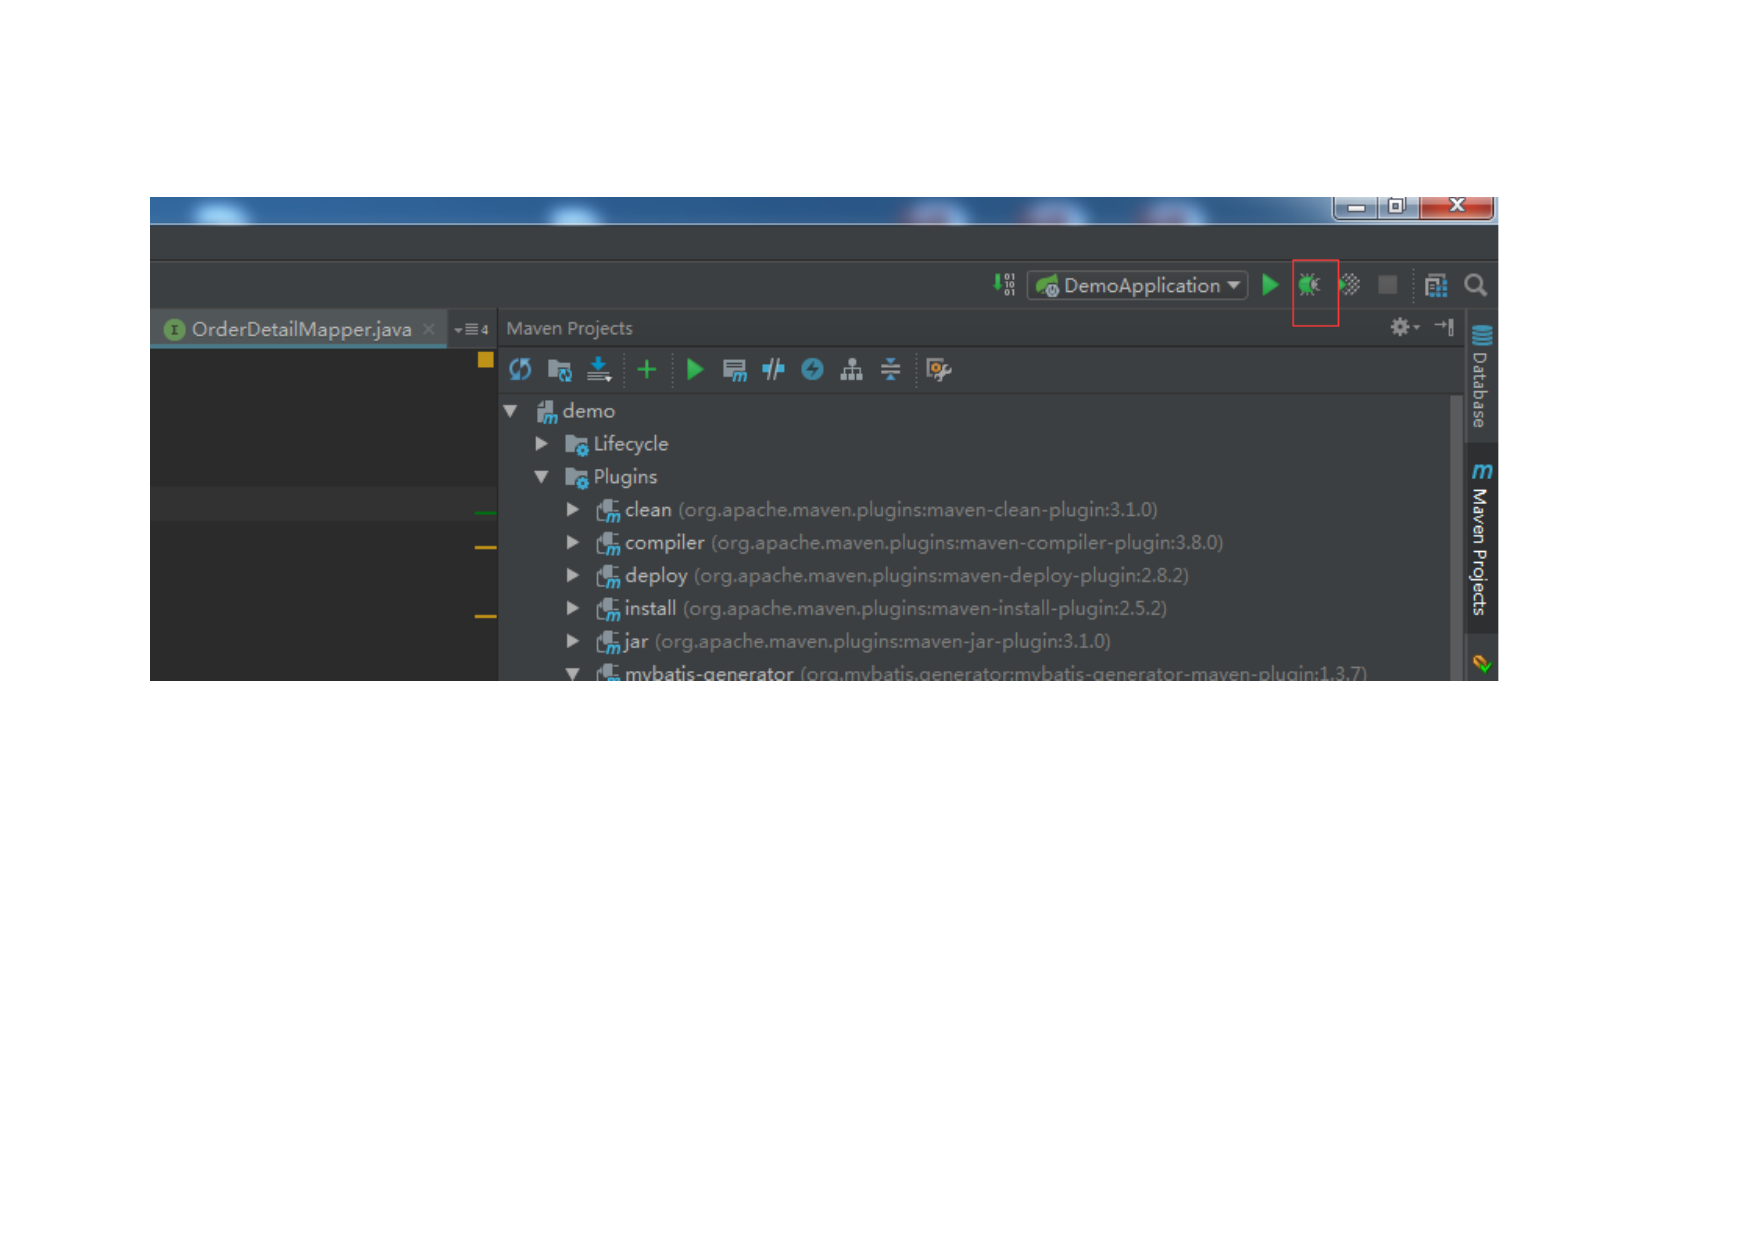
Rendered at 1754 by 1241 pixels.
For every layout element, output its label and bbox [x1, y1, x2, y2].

picture [150, 197, 1499, 681]
